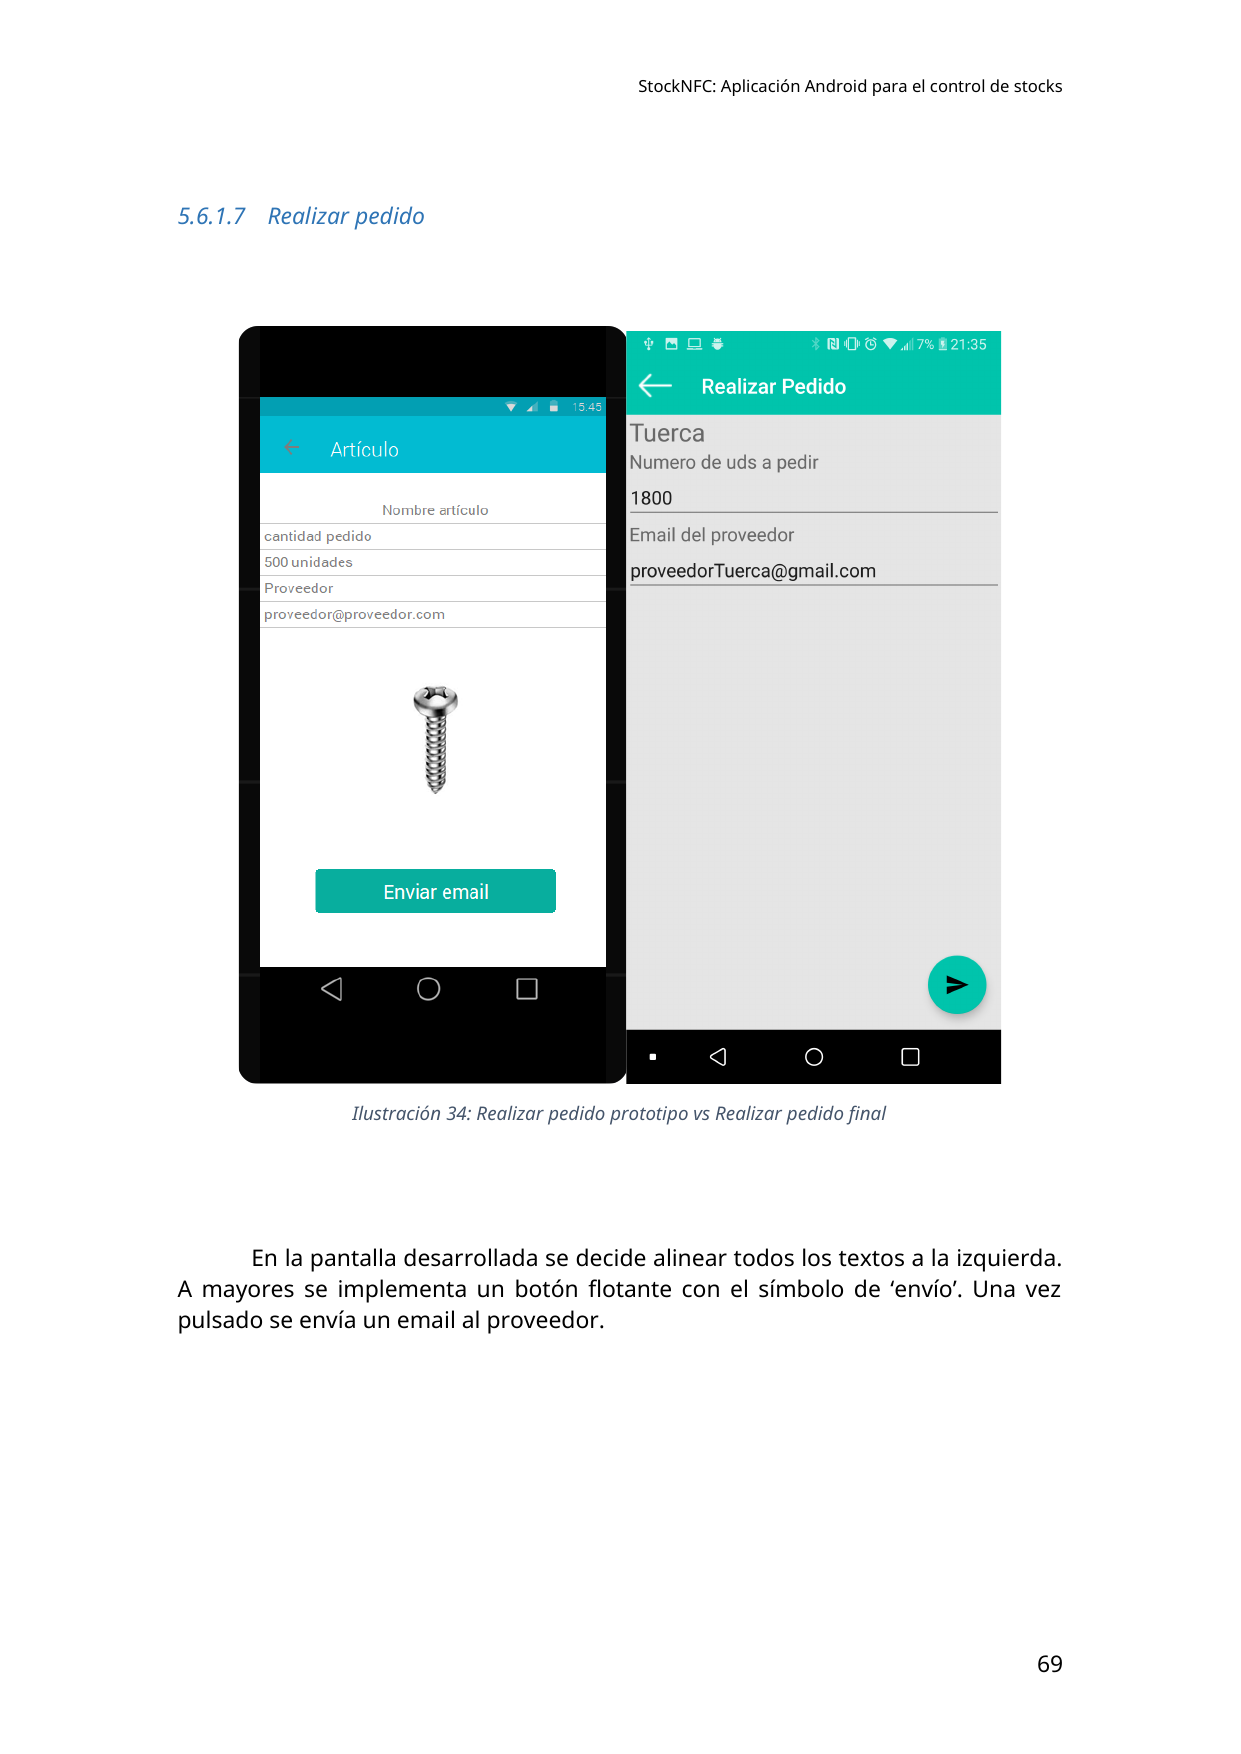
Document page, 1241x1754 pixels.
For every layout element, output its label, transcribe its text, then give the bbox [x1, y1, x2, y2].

text En la pantalla desarrollada se decide alinear todos los textos a la izquierda. A mayores se implementa un botón flotante con el símbolo de ‘envío’. Una vez pulsado se envía un email al proveedor. [177, 1242, 1063, 1336]
picture [238, 326, 1002, 1084]
subtitle Realizar pedido [177, 200, 1063, 231]
